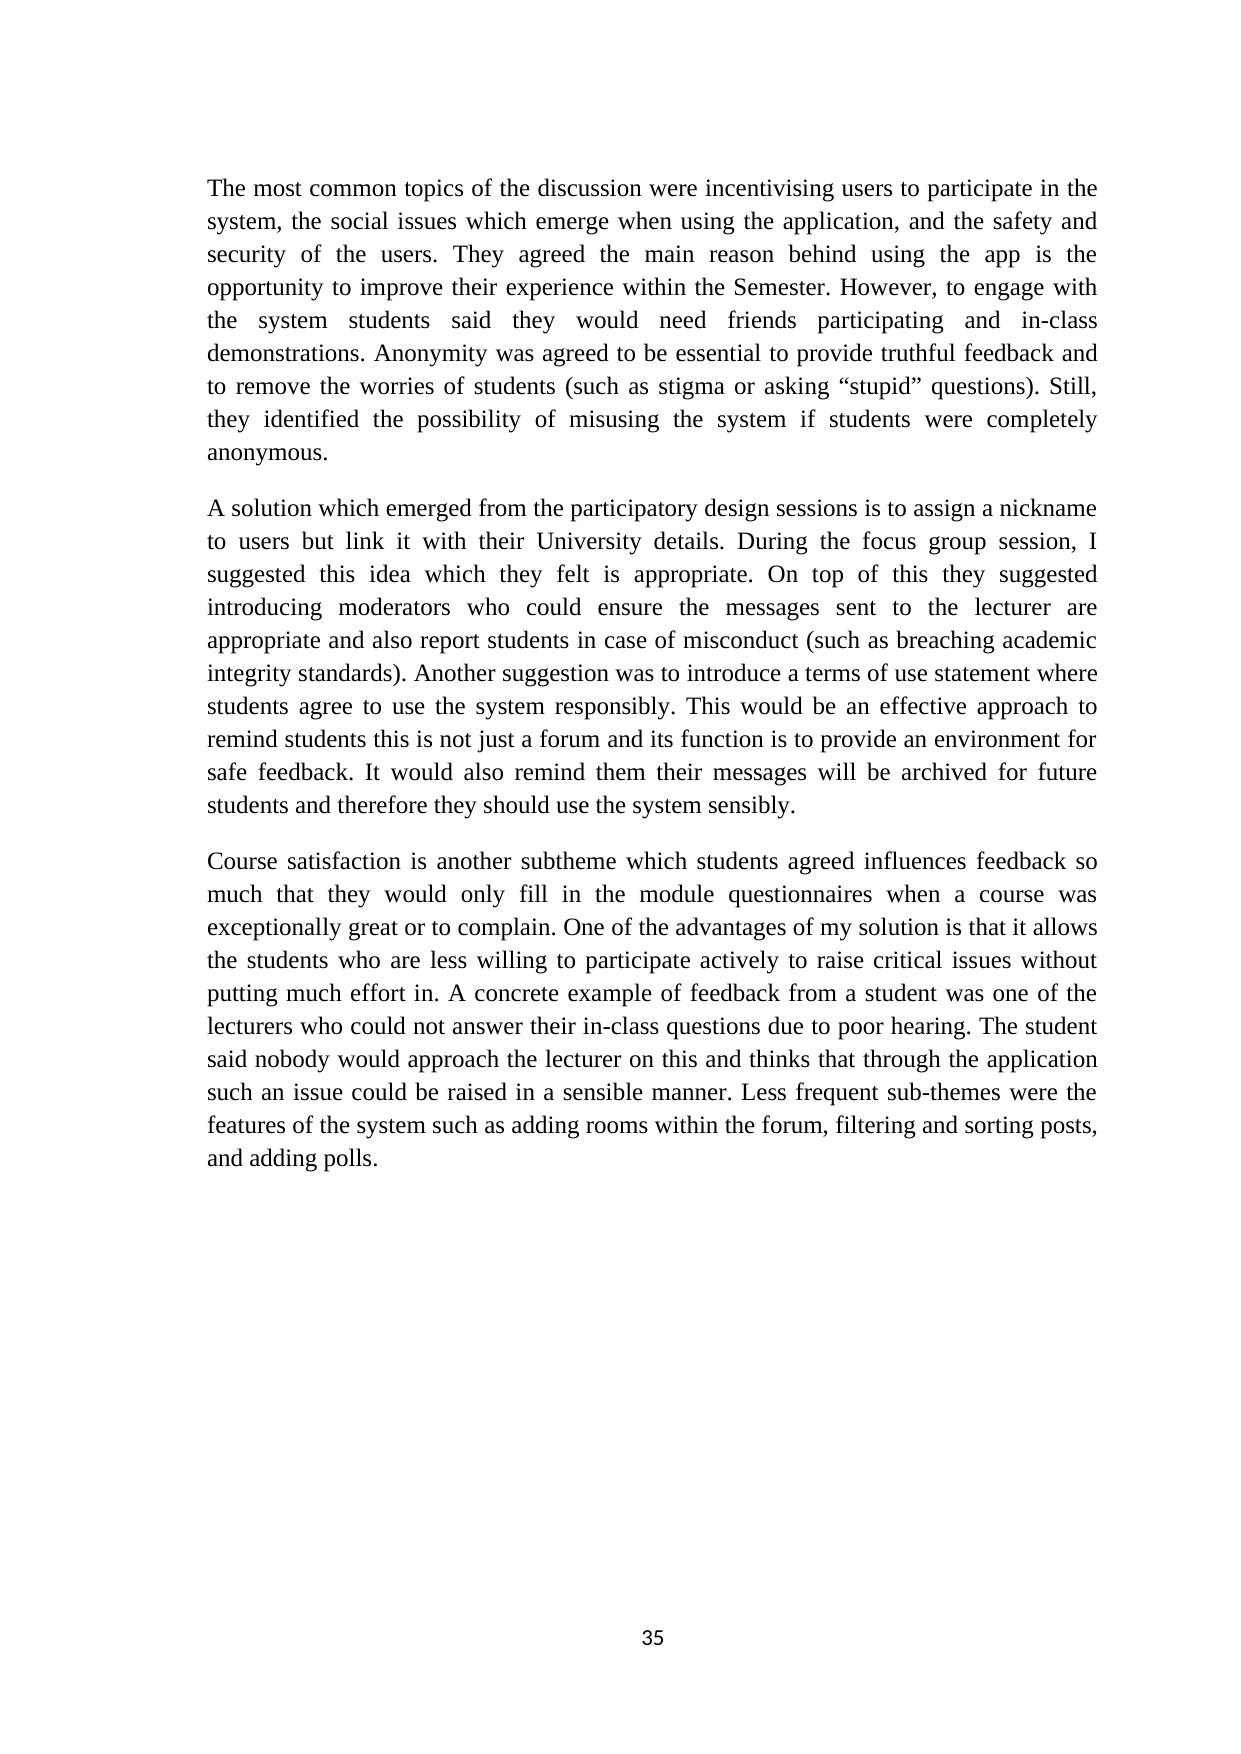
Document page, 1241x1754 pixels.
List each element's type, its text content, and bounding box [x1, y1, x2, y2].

text Course satisfaction is another subtheme which students agreed influences feedback so much that they would only fill in the module questionnaires when a course was exceptionally great or to complain. One of the advantages of my solution is that it allows the students who are less willing to participate actively to raise critical issues without putting much effort in. A concrete example of feedback from a student was one of the lecturers who could not answer their in-class questions due to poor hearing. The student said nobody would approach the lecturer on this and thinks that through the application such an issue could be raised in a sensible manner. Less frequent sub-themes were the features of the system such as adding rooms within the forum, filtering and sorting posts, and adding polls. [207, 846, 1098, 1172]
text The most common topics of the discussion were incentivising users to participate in the system, the social issues which emerge when using the application, and the safety and security of the users. They agreed the main reason behind using the app is the opportunity to improve their experience within the Semester. However, to engage with the system students said they would need friends participating and in-class demonstrations. Anonymity was agreed to be essential to provide truthful feedback and to remove the worries of students (such as stigma or asking “stupid” questions). Still, they identified the possibility of misusing the system if students were completely anonymous. [207, 173, 1098, 466]
text A solution which emerged from the participatory design sessions is to assign a nickname to users but link it with their University details. During the focus group session, I suggested this idea which they felt is appropriate. On top of this they suggested introducing moderators who could ensure the messages sent to the lecturer are appropriate and also report students in case of misconduct (such as breaching academic integrity standards). Another suggestion was to introduce a terms of use statement where students agree to use the system responsibly. This would be an effective approach to remind students this is not just a forum and its function is to provide an environment for safe feedback. It would also remind them their messages will be archived for future students and therefore they should use the system sensibly. [207, 493, 1098, 819]
